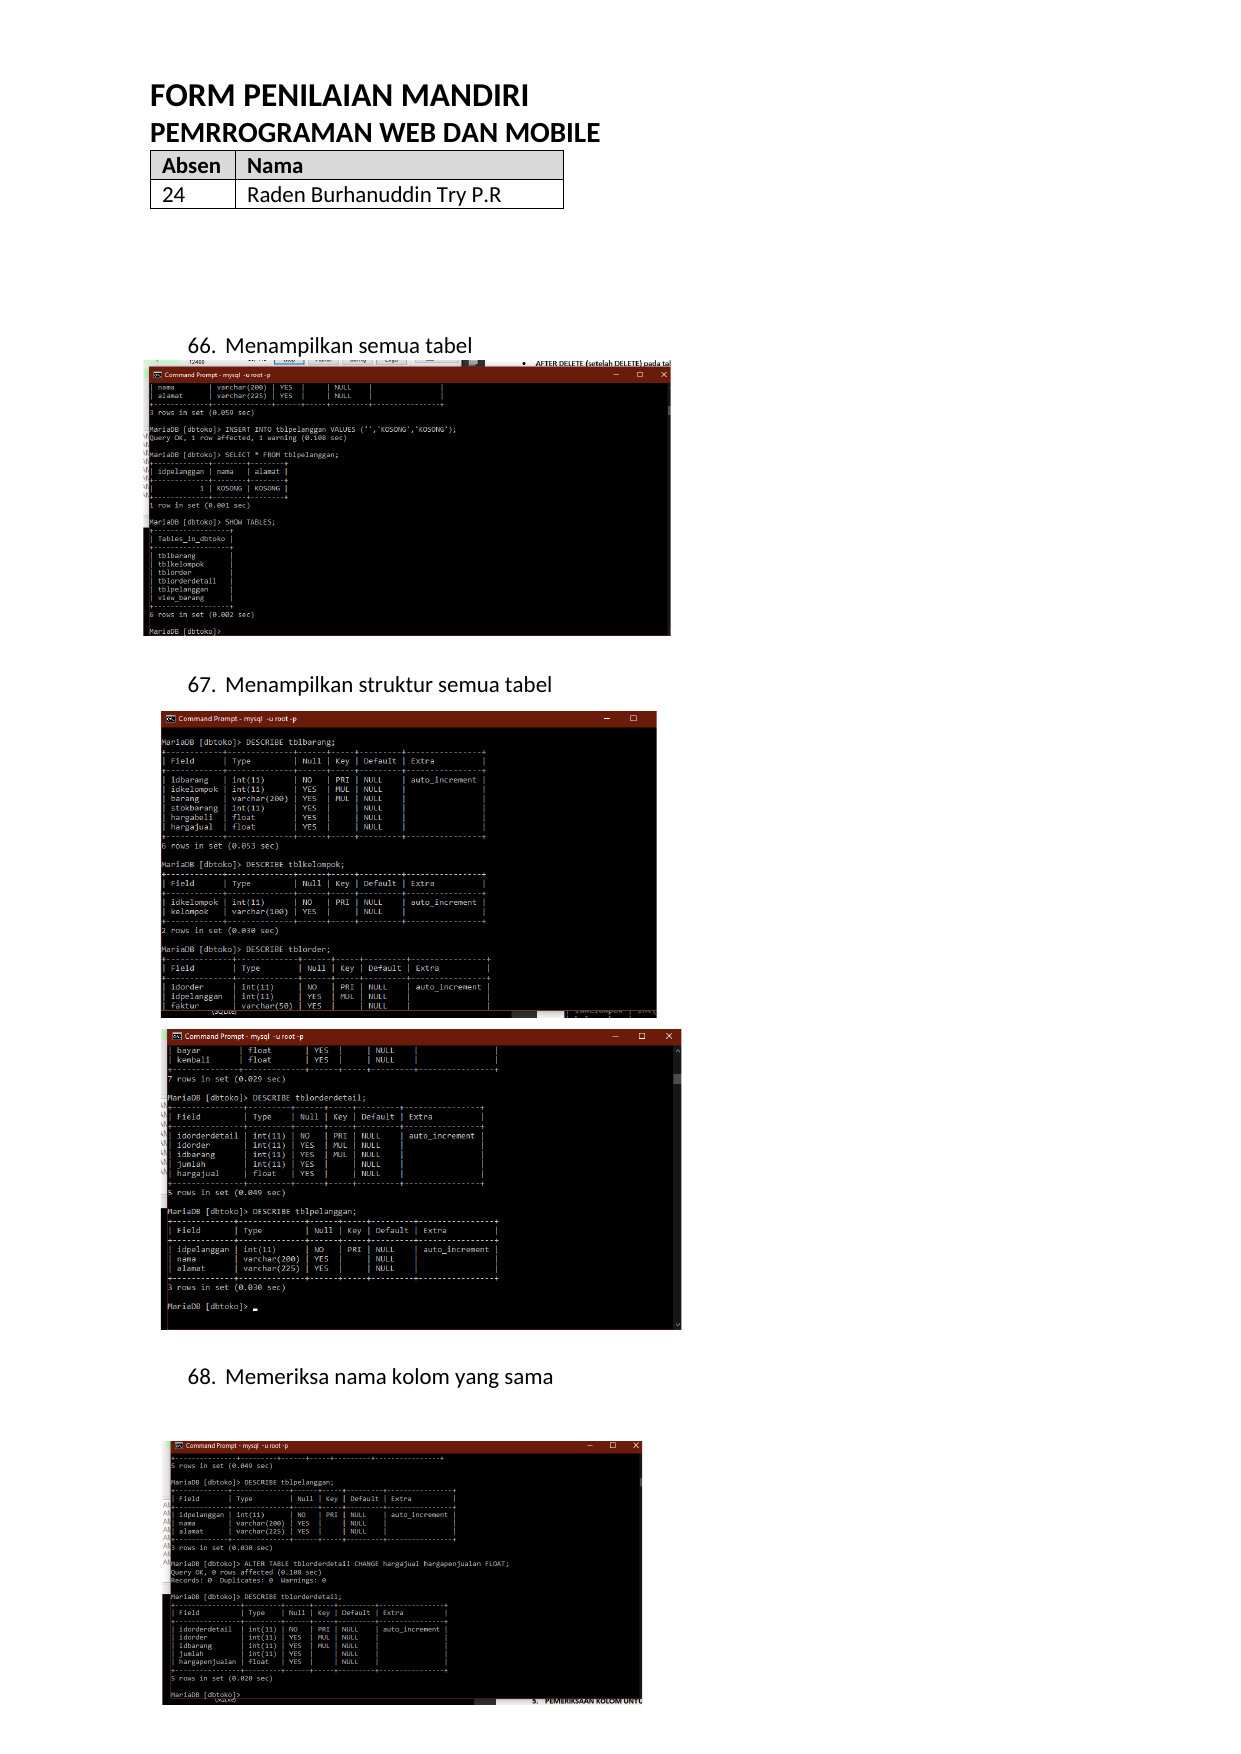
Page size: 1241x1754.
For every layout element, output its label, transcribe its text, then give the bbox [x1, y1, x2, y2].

picture [160, 711, 657, 1018]
list Memeriksa nama kolom yang sama [187, 1362, 1090, 1390]
picture [162, 1441, 643, 1705]
picture [143, 360, 671, 636]
picture [160, 1029, 682, 1330]
list Menampilkan struktur semua tabel [187, 670, 1090, 698]
list Menampilkan semua tabel [187, 331, 1090, 359]
